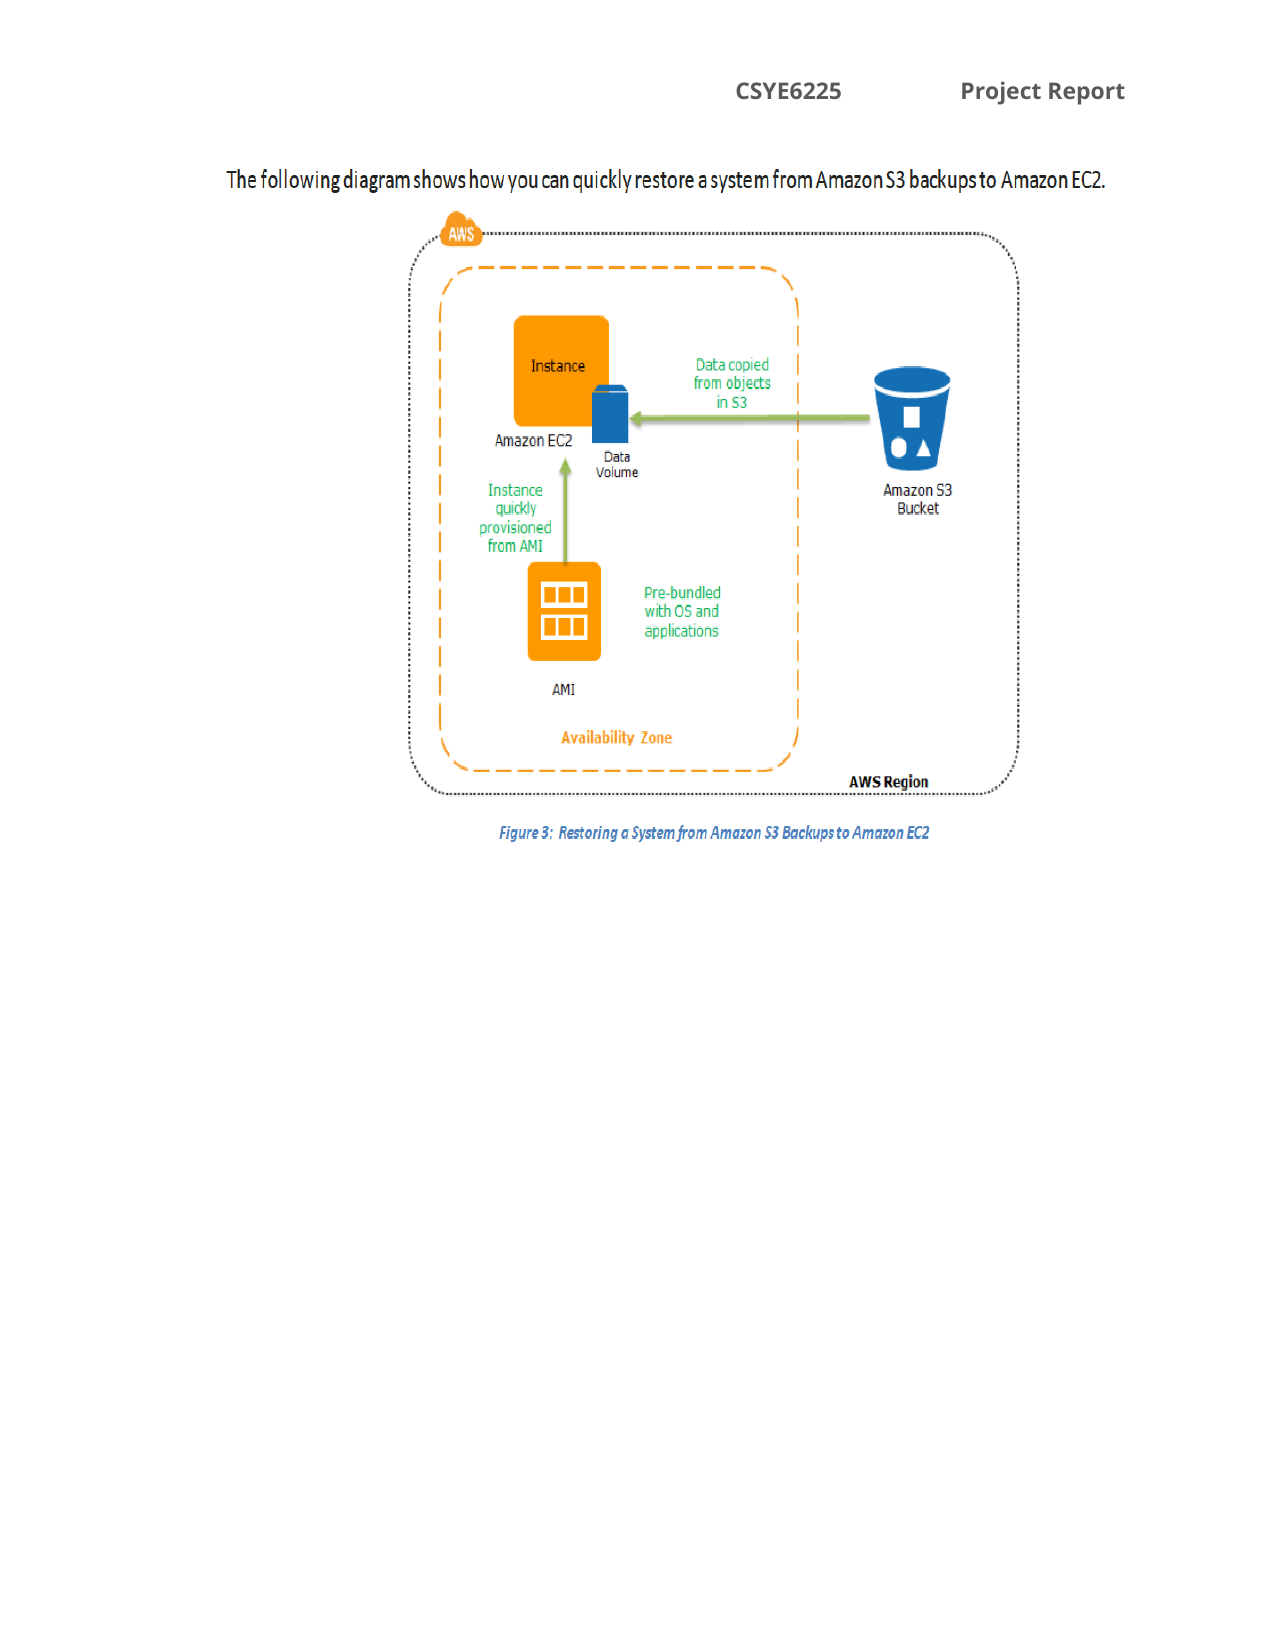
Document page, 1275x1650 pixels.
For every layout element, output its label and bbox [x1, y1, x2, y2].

picture [225, 150, 1200, 902]
